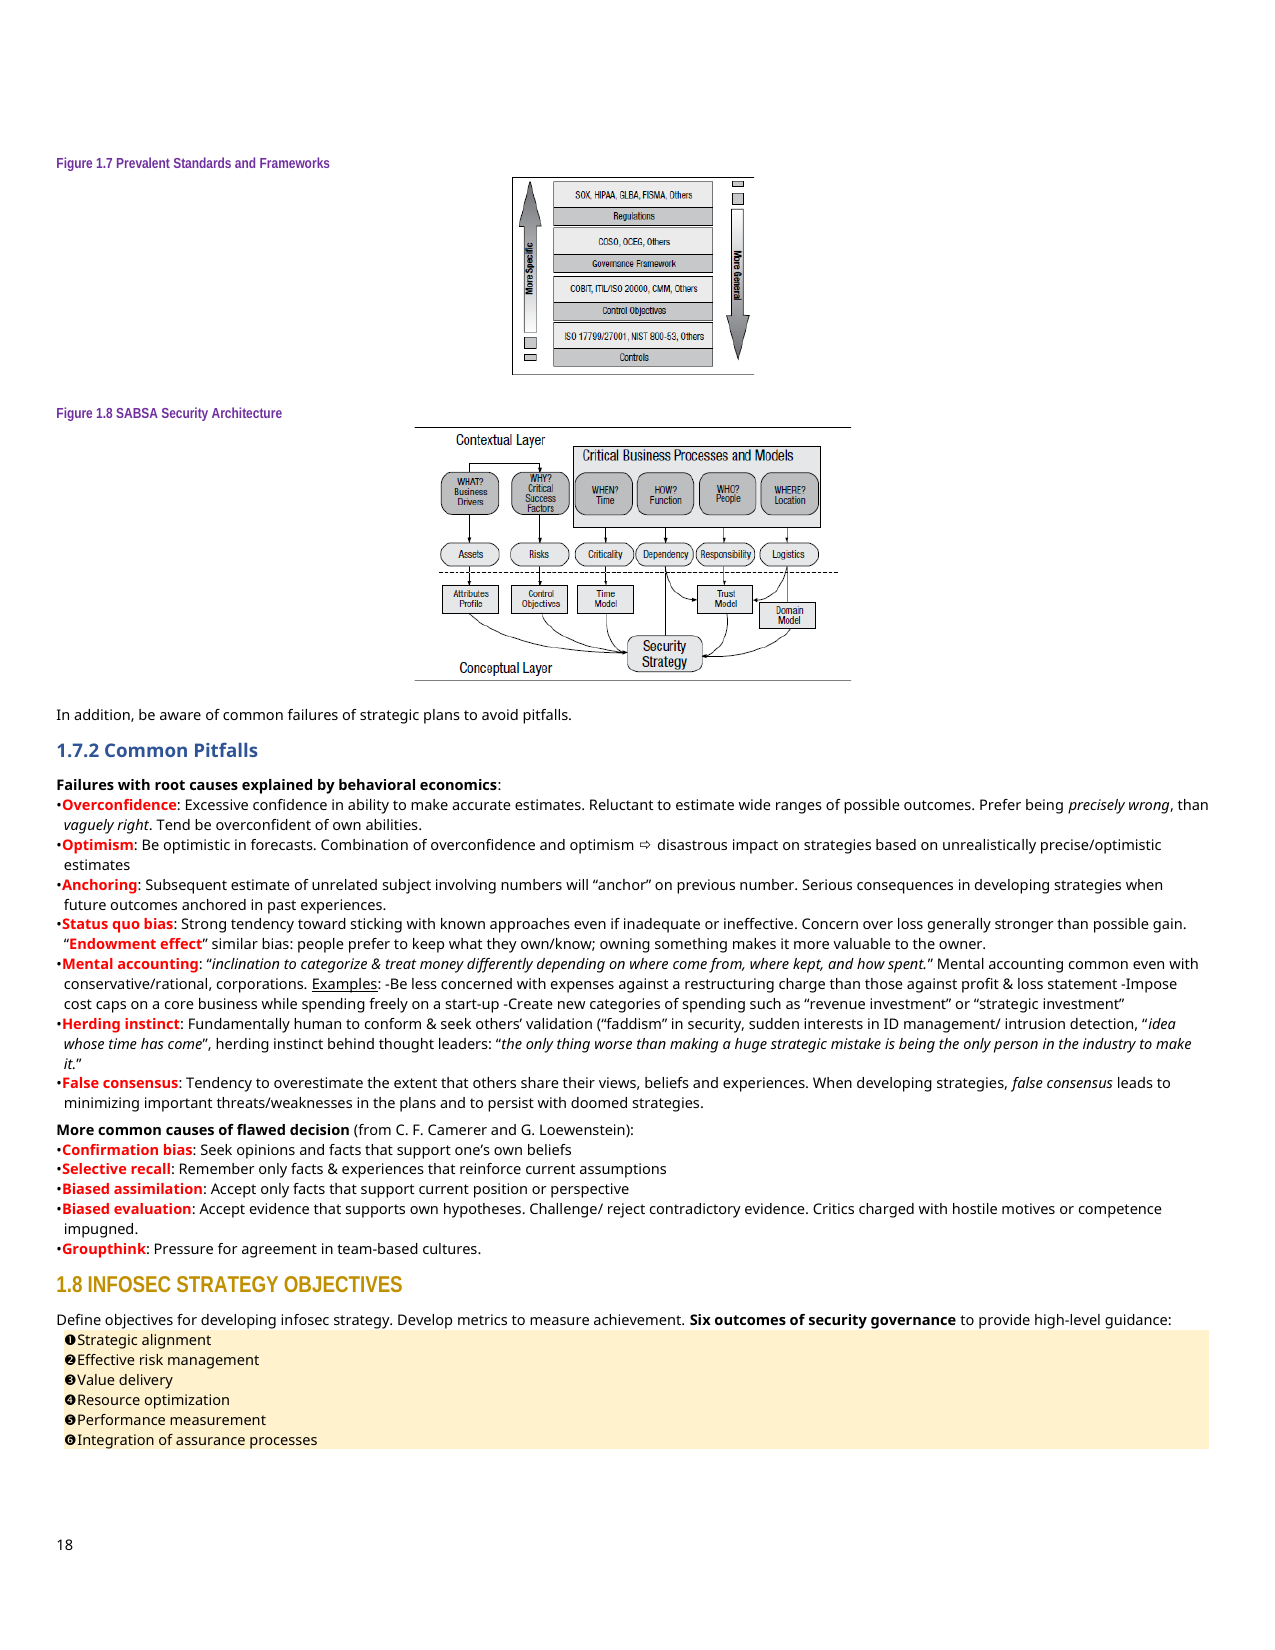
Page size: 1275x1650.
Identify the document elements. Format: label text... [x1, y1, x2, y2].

subtitle Figure 1.7 Prevalent Standards and Frameworks [56, 154, 1209, 171]
text •Mental accounting: “inclination to categorize & treat money differently depending on where come from, where kept, and how spent.” Mental accounting common even with conservative/rational, corporations. Examples: -Be less concerned with expenses against a restructuring charge than those against profit & loss statement -Impose cost caps on a core business while spending freely on a start-up -Create new categories of spending such as “revenue investment” or “strategic investment” [56, 954, 1209, 1014]
text •Biased assimilation: Accept only facts that support current position or perspective [56, 1179, 1209, 1199]
text Failures with root causes explained by behavioral economics: [56, 775, 1209, 795]
text Define objectives for developing infosec strategy. Develop metrics to measure achievement. Six outcomes of security governance to provide high-level guidance: [56, 1310, 1209, 1330]
text •Status quo bias: Strong tendency toward sticking with known approaches even if inadequate or ineffective. Concern over loss generally stronger than possible gain. “Endowment effect” similar bias: people prefer to keep what they own/know; owning something makes it more valuable to the owner. [56, 914, 1209, 954]
text Resource optimization [64, 1389, 1209, 1409]
text Effective risk management [64, 1350, 1209, 1370]
text Strategic alignment [64, 1330, 1209, 1350]
text •Anchoring: Subsequent estimate of unrelated subject involving numbers will “anchor” on previous number. Serious consequences in developing strategies when future outcomes anchored in past experiences. [56, 874, 1209, 914]
text •False consensus: Tendency to overestimate the extent that others share their views, beliefs and experiences. When developing strategies, false consensus leads to minimizing important threats/weaknesses in the plans and to persist with doomed strategies. [56, 1073, 1209, 1113]
text •Groupthink: Pressure for agreement in team-based cultures. [56, 1239, 1209, 1259]
text •Herding instinct: Fundamentally human to conform & seek others’ validation (“faddism” in security, sudden interests in ID management/ intrusion detection, “idea whose time has come”, herding instinct behind thought leaders: “the only thing worse than making a huge strategic mistake is being the only person in the industry to make it.” [56, 1014, 1209, 1073]
text More common causes of flawed decision (from C. F. Camerer and G. Loewenstein): [56, 1119, 1209, 1139]
text In addition, be aware of common failures of strategic plans to avoid pitfalls. [56, 704, 1209, 724]
text Value delivery [64, 1370, 1209, 1389]
subtitle 1.7.2 Common Pitfalls [56, 737, 1209, 762]
subtitle Figure 1.8 SABSA Security Architecture [56, 405, 1209, 422]
text •Confirmation bias: Seek opinions and facts that support one’s own beliefs [56, 1139, 1209, 1159]
text •Optimism: Be optimistic in forecasts. Combination of overconfidence and optimism disastrous impact on strategies based on unrealistically precise/optimistic estimates [56, 834, 1209, 874]
text •Overconfidence: Excessive confidence in ability to make accurate estimates. Reluctant to estimate wide ranges of possible outcomes. Prefer being precisely wrong, than vaguely right. Tend be overconfident of own abilities. [56, 795, 1209, 834]
text Performance measurement [64, 1409, 1209, 1429]
text •Biased evaluation: Accept evidence that supports own hypotheses. Challenge/ reject contradictory evidence. Critics charged with hostile motives or competence impugned. [56, 1199, 1209, 1239]
text •Selective recall: Remember only facts & experiences that reinforce current assumptions [56, 1159, 1209, 1179]
subtitle 1.8 INFOSEC STRATEGY OBJECTIVES [56, 1271, 1209, 1297]
text Integration of assurance processes [64, 1429, 1209, 1449]
